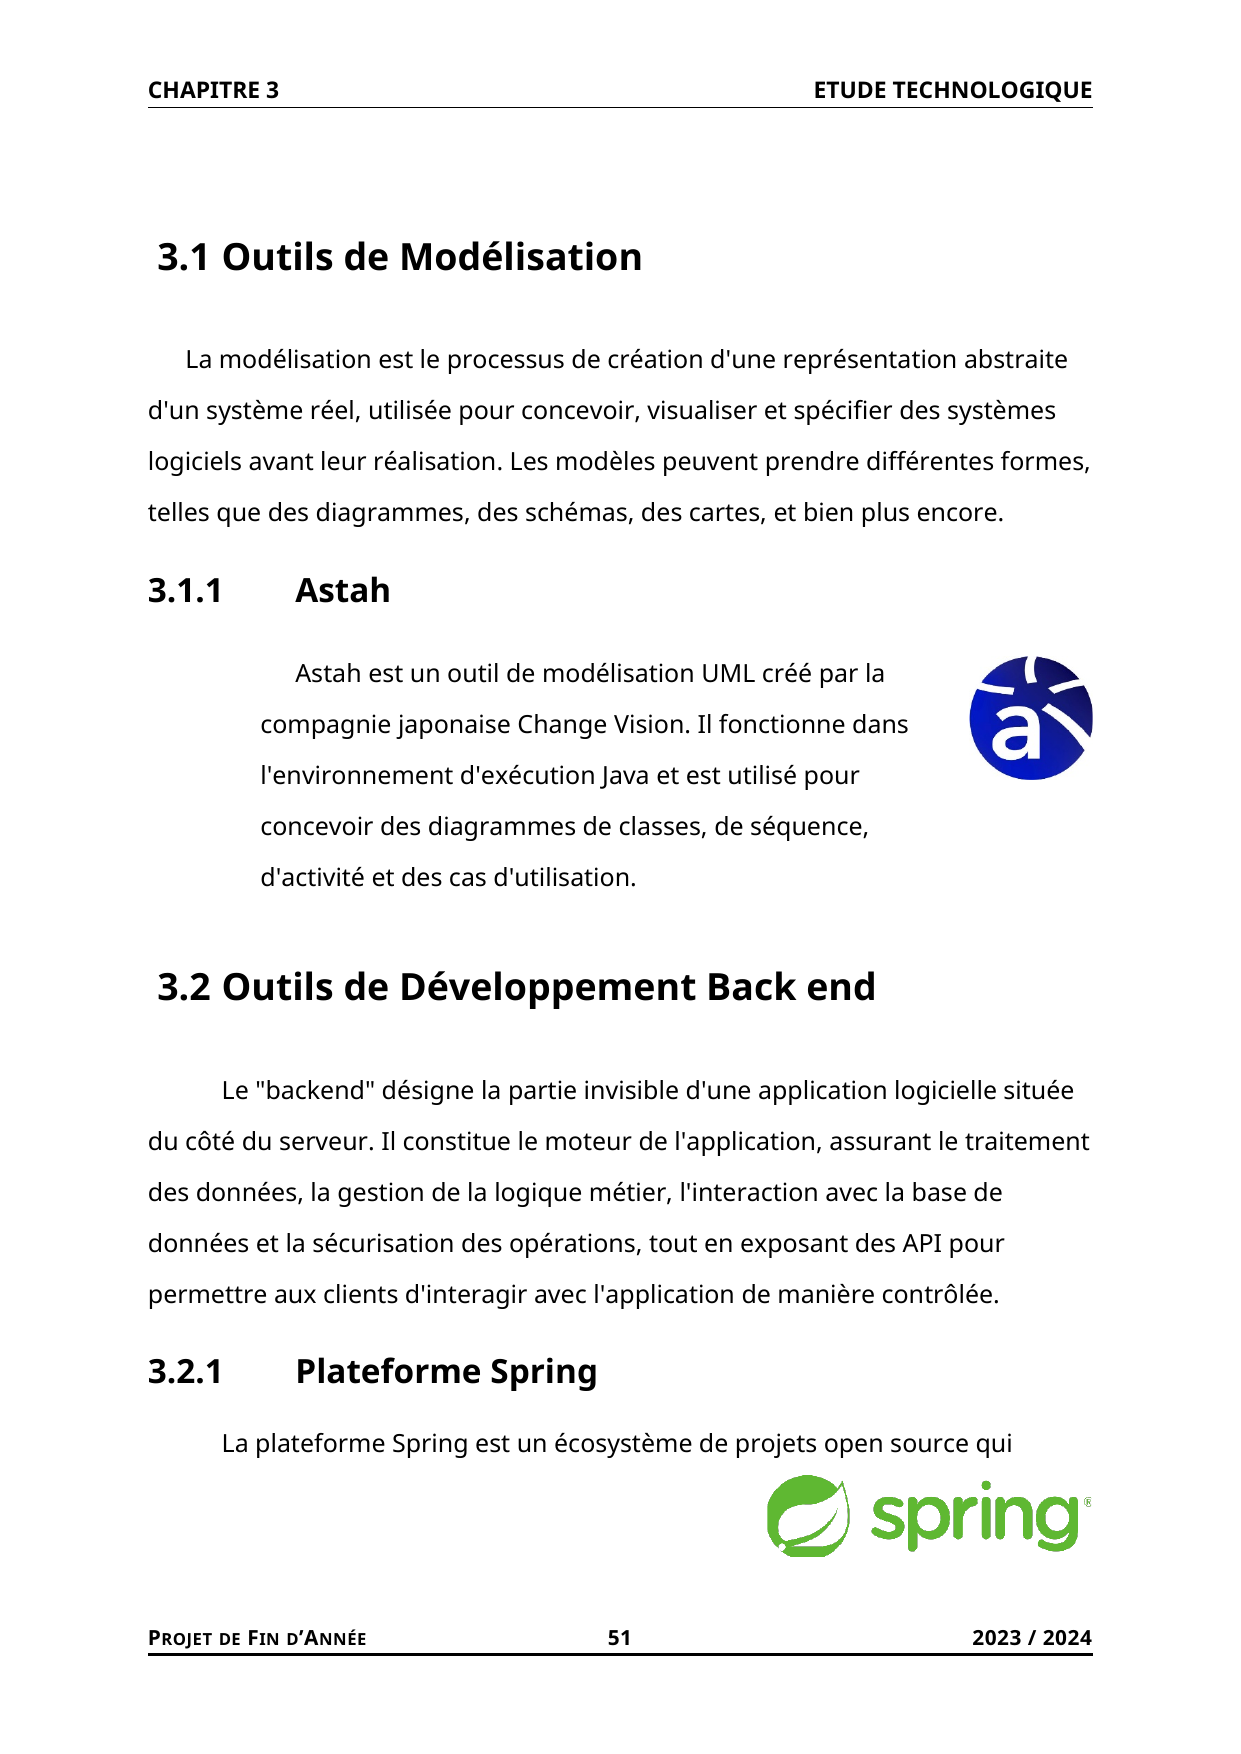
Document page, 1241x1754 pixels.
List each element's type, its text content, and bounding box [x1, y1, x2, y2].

text Le "backend" désigne la partie invisible d'une application logicielle située du côté du serveur. Il constitue le moteur de l'application, assurant le traitement des données, la gestion de la logique métier, l'interaction avec la base de données et la sécurisation des opérations, tout en exposant des API pour permettre aux clients d'interagir avec l'application de manière contrôlée. [148, 1072, 1093, 1311]
list Astah [148, 566, 1093, 612]
picture [766, 1475, 1091, 1556]
text Astah est un outil de modélisation UML créé par la compagnie japonaise Change Vision. Il fonctionne dans l'environnement d'exécution Java et est utilisé pour concevoir des diagrammes de classes, de séquence, d'activité et des cas d'utilisation. [260, 655, 1093, 894]
text La modélisation est le processus de création d'une représentation abstraite d'un système réel, utilisée pour concevoir, visualiser et spécifier des systèmes logiciels avant leur réalisation. Les modèles peuvent prendre différentes formes, telles que des diagrammes, des schémas, des cartes, et bien plus encore. [148, 341, 1093, 529]
picture [969, 656, 1093, 780]
subtitle Outils de Développement Back end [157, 961, 1093, 1012]
subtitle Outils de Modélisation [157, 230, 1093, 281]
